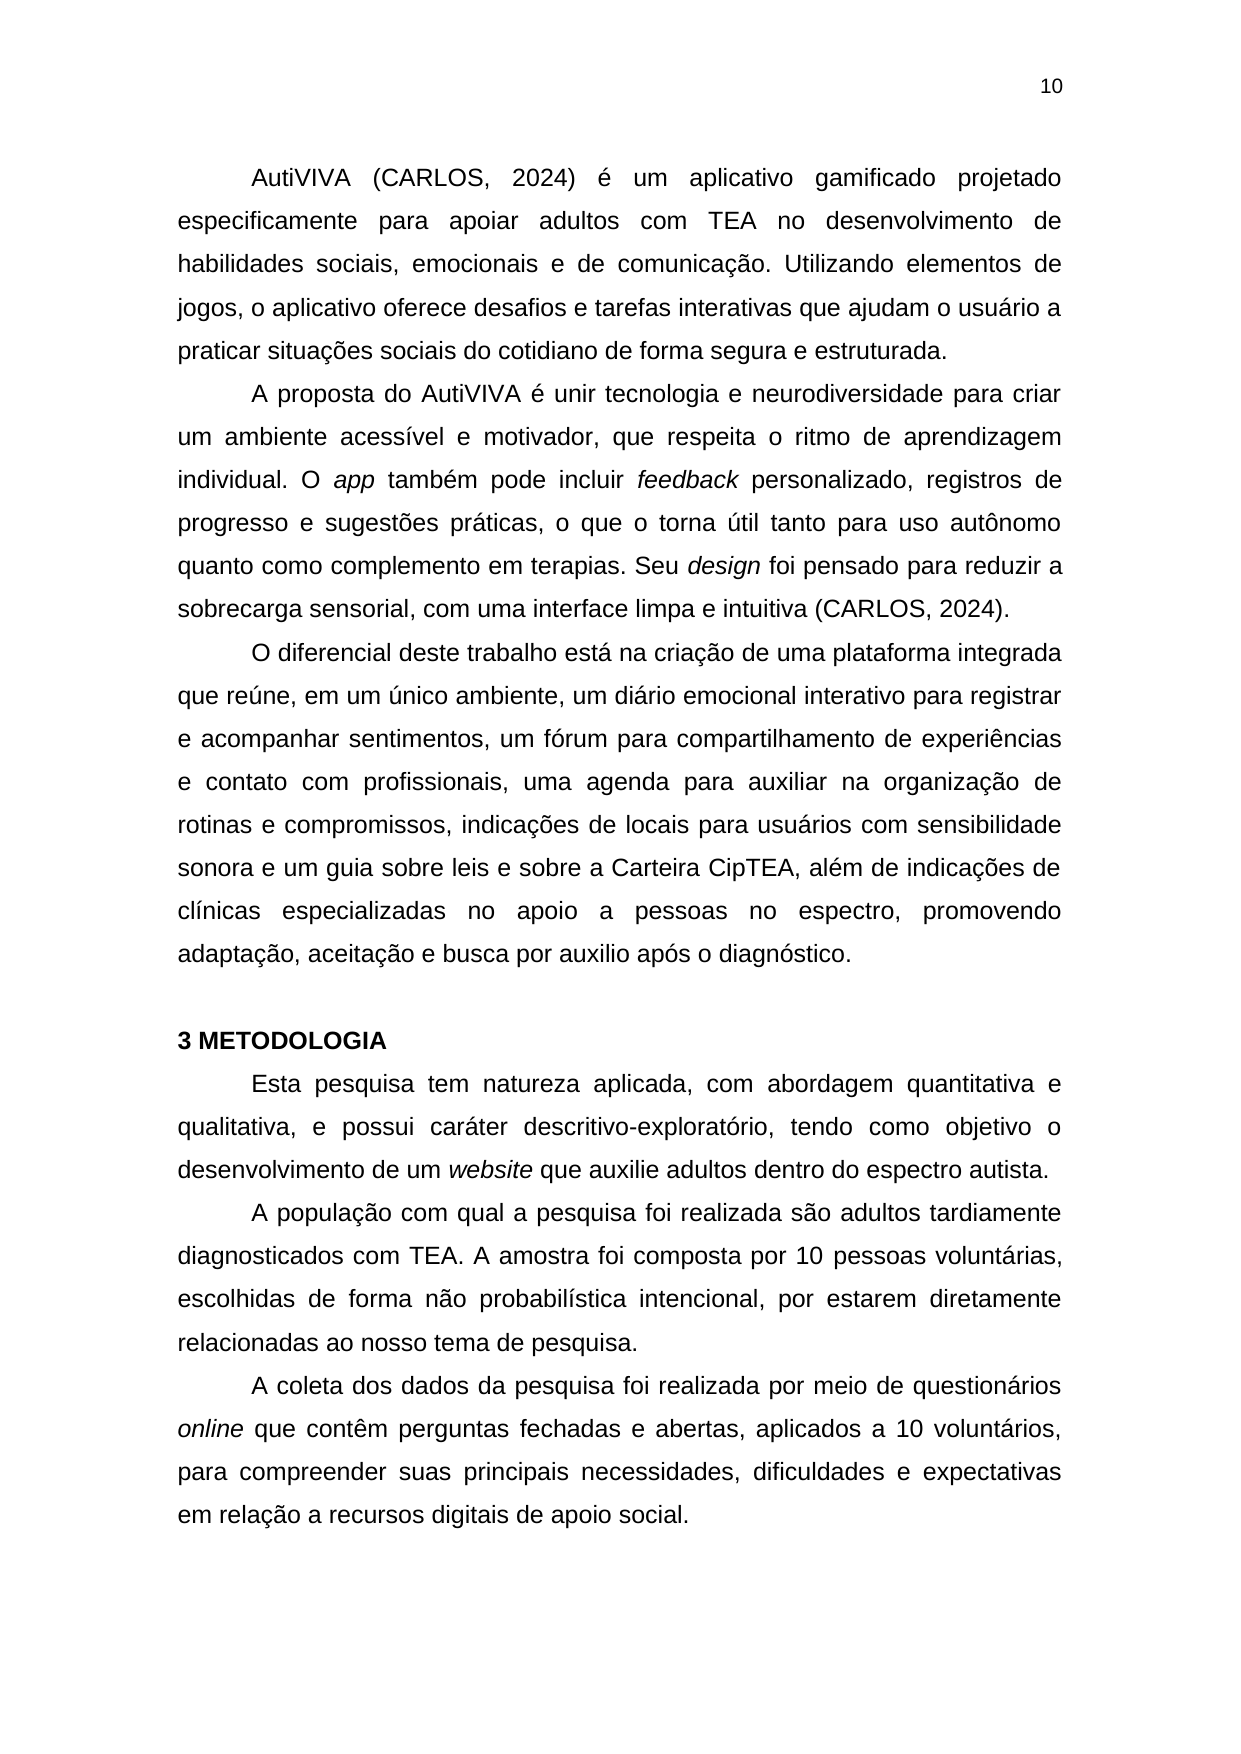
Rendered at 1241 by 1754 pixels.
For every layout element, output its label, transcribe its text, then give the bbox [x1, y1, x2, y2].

text A coleta dos dados da pesquisa foi realizada por meio de questionários online que contêm perguntas fechadas e abertas, aplicados a 10 voluntários, para compreender suas principais necessidades, dificuldades e expectativas em relação a recursos digitais de apoio social. [177, 1371, 1063, 1529]
text AutiVIVA (CARLOS, 2024) é um aplicativo gamificado projetado especificamente para apoiar adultos com TEA no desenvolvimento de habilidades sociais, emocionais e de comunicação. Utilizando elementos de jogos, o aplicativo oferece desafios e tarefas interativas que ajudam o usuário a praticar situações sociais do cotidiano de forma segura e estruturada. [177, 163, 1063, 364]
text A proposta do AutiVIVA é unir tecnologia e neurodiversidade para criar um ambiente acessível e motivador, que respeita o ritmo de aprendizagem individual. O app também pode incluir feedback personalizado, registros de progresso e sugestões práticas, o que o torna útil tanto para uso autônomo quanto como complemento em terapias. Seu design foi pensado para reduzir a sobrecarga sensorial, com uma interface limpa e intuitiva (CARLOS, 2024). [177, 379, 1063, 623]
text Esta pesquisa tem natureza aplicada, com abordagem quantitativa e qualitativa, e possui caráter descritivo-exploratório, tendo como objetivo o desenvolvimento de um website que auxilie adultos dentro do espectro autista. [177, 1069, 1063, 1184]
text A população com qual a pesquisa foi realizada são adultos tardiamente diagnosticados com TEA. A amostra foi composta por 10 pessoas voluntárias, escolhidas de forma não probabilística intencional, por estarem diretamente relacionadas ao nosso tema de pesquisa. [177, 1198, 1063, 1356]
text O diferencial deste trabalho está na criação de uma plataforma integrada que reúne, em um único ambiente, um diário emocional interativo para registrar e acompanhar sentimentos, um fórum para compartilhamento de experiências e contato com profissionais, uma agenda para auxiliar na organização de rotinas e compromissos, indicações de locais para usuários com sensibilidade sonora e um guia sobre leis e sobre a Carteira CipTEA, além de indicações de clínicas especializadas no apoio a pessoas no espectro, promovendo adaptação, aceitação e busca por auxilio após o diagnóstico. [177, 637, 1063, 968]
text 3 METODOLOGIA [177, 1026, 1063, 1054]
